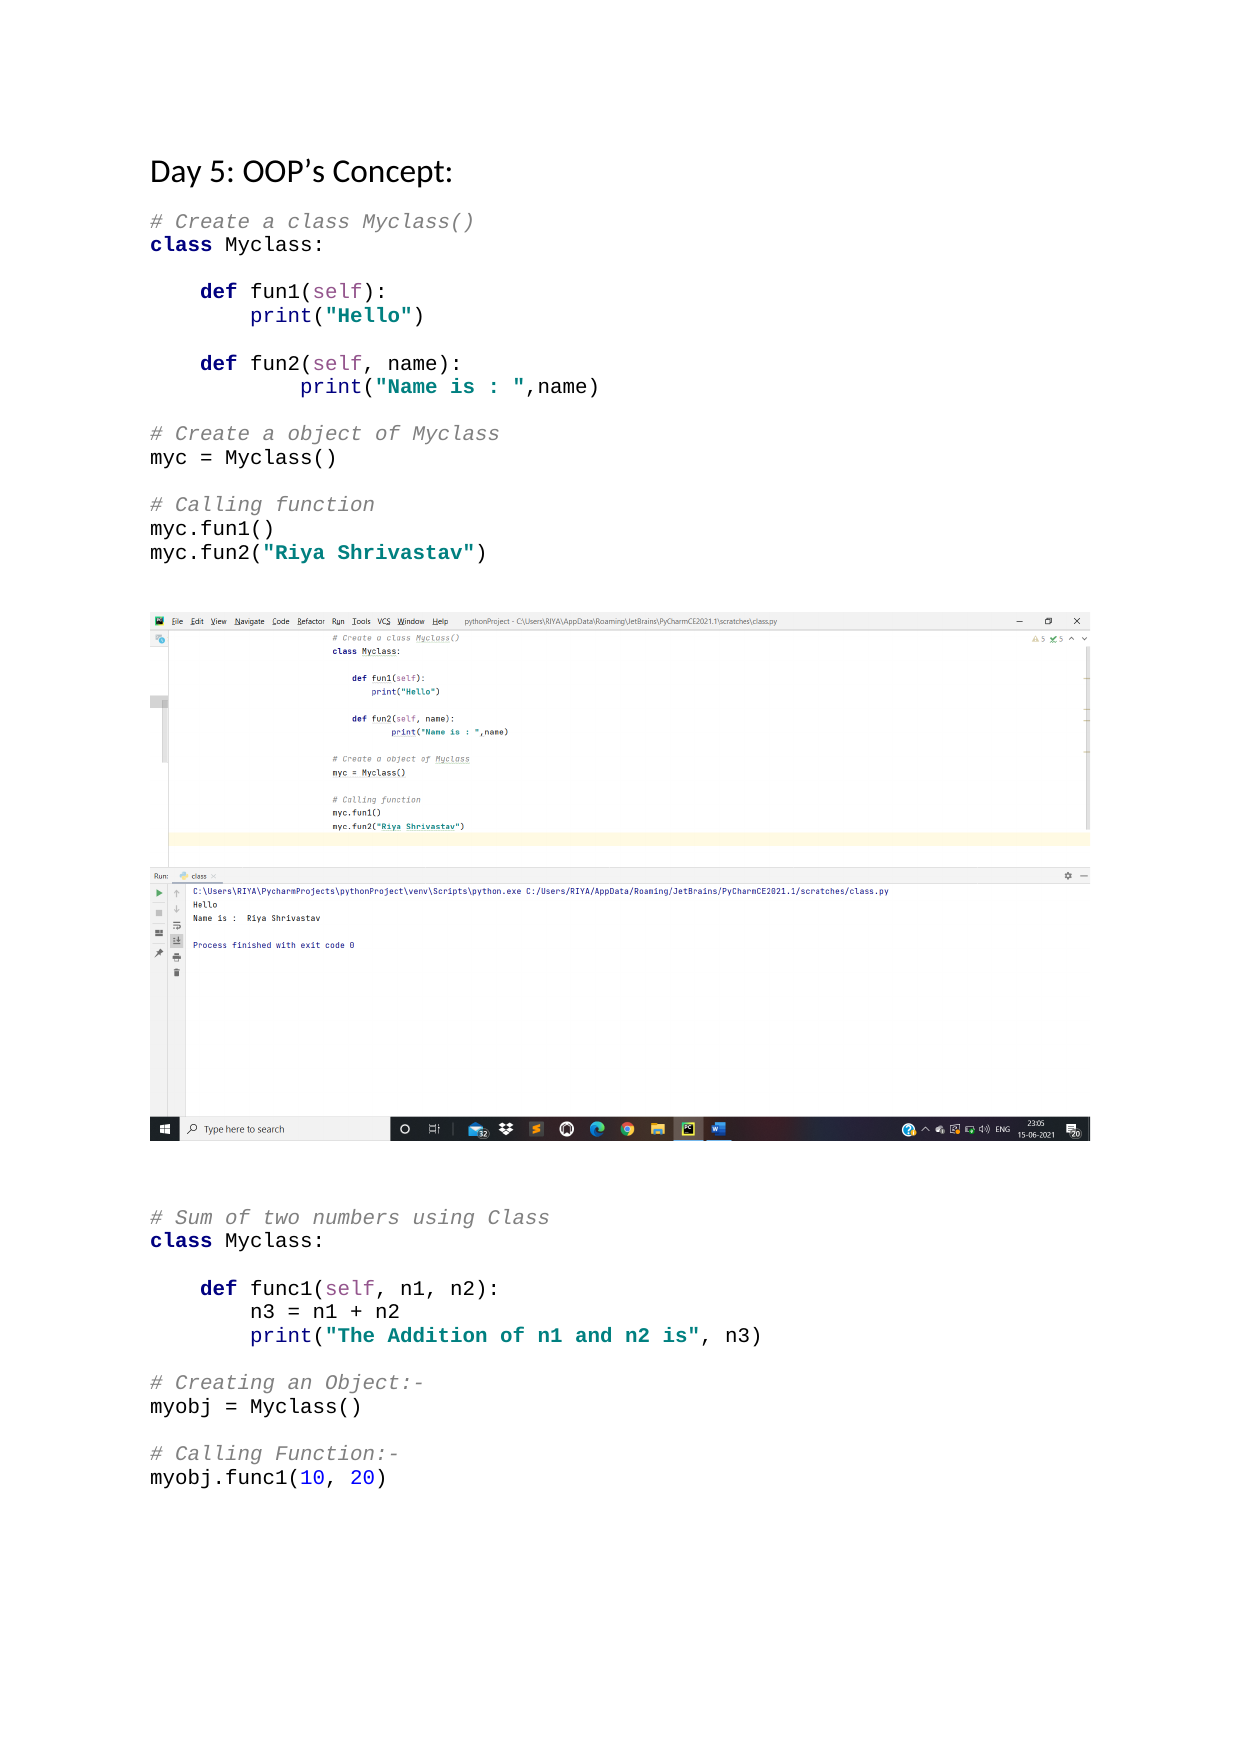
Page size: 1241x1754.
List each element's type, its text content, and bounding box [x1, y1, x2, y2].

text # Sum of two numbers using Class class Myclass: def func1(self, n1, n2): n3 = n1 + n2 print("The Addition of n1 and n2 is", n3) # Creating an Object:- myobj = Myclass() # Calling Function:- myobj.func1(10, 20) [150, 1207, 1090, 1491]
picture [150, 612, 1091, 1141]
text # Create a class Myclass() class Myclass: def fun1(self): print("Hello") def fun2(self, name): print("Name is : ",name) # Create a object of Myclass myc = Myclass() # Calling function myc.fun1() myc.fun2("Riya Shrivastav") [150, 211, 1090, 565]
text Day 5: OOP’s Concept: [150, 150, 1090, 191]
